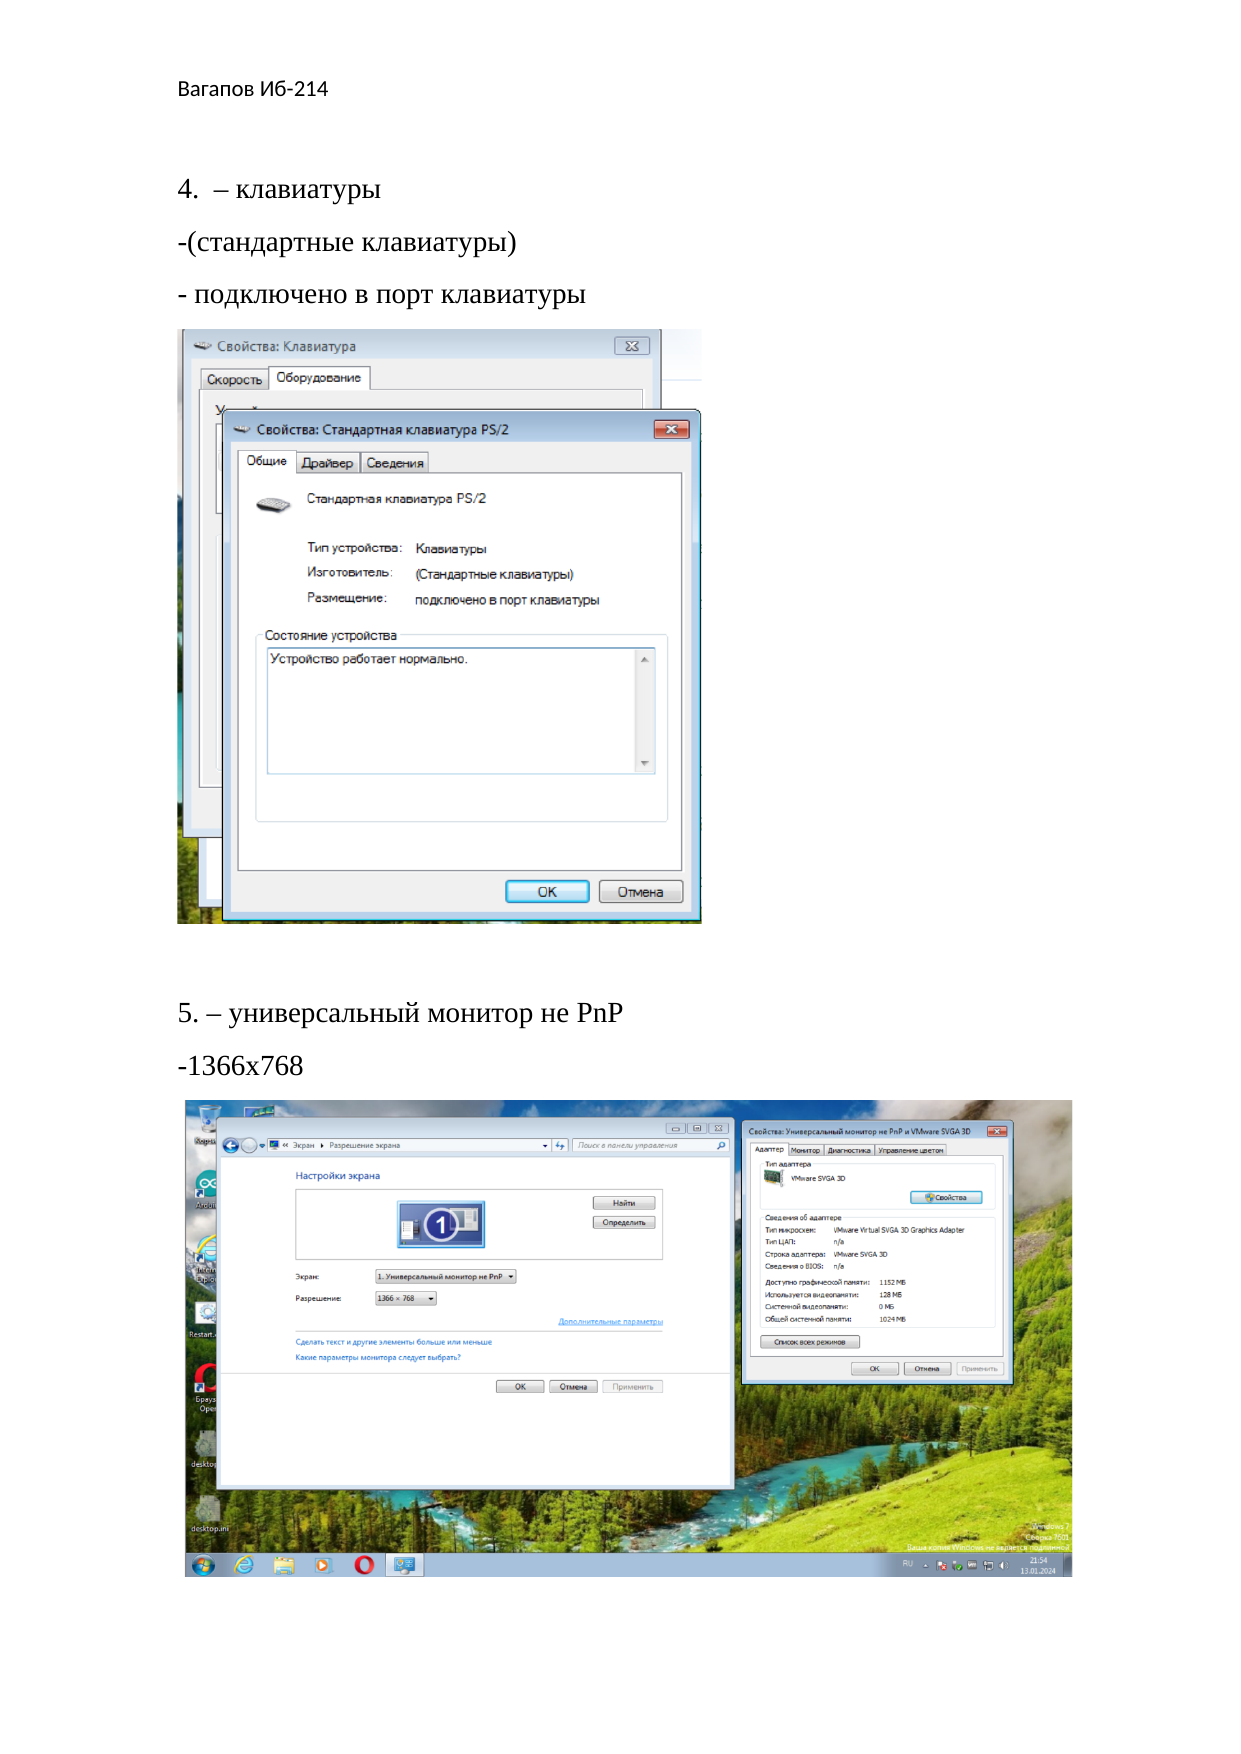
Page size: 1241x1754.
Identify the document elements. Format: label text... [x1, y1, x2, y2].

text - подключено в порт клавиатуры [177, 277, 1152, 310]
picture [184, 1100, 1073, 1577]
text 4. – клавиатуры [177, 171, 1152, 204]
picture [177, 329, 702, 924]
text -1366х768 [177, 1048, 1152, 1081]
text -(стандартные клавиатуры) [177, 224, 1152, 257]
text 5. – универсальный монитор не PnP [177, 995, 1152, 1028]
